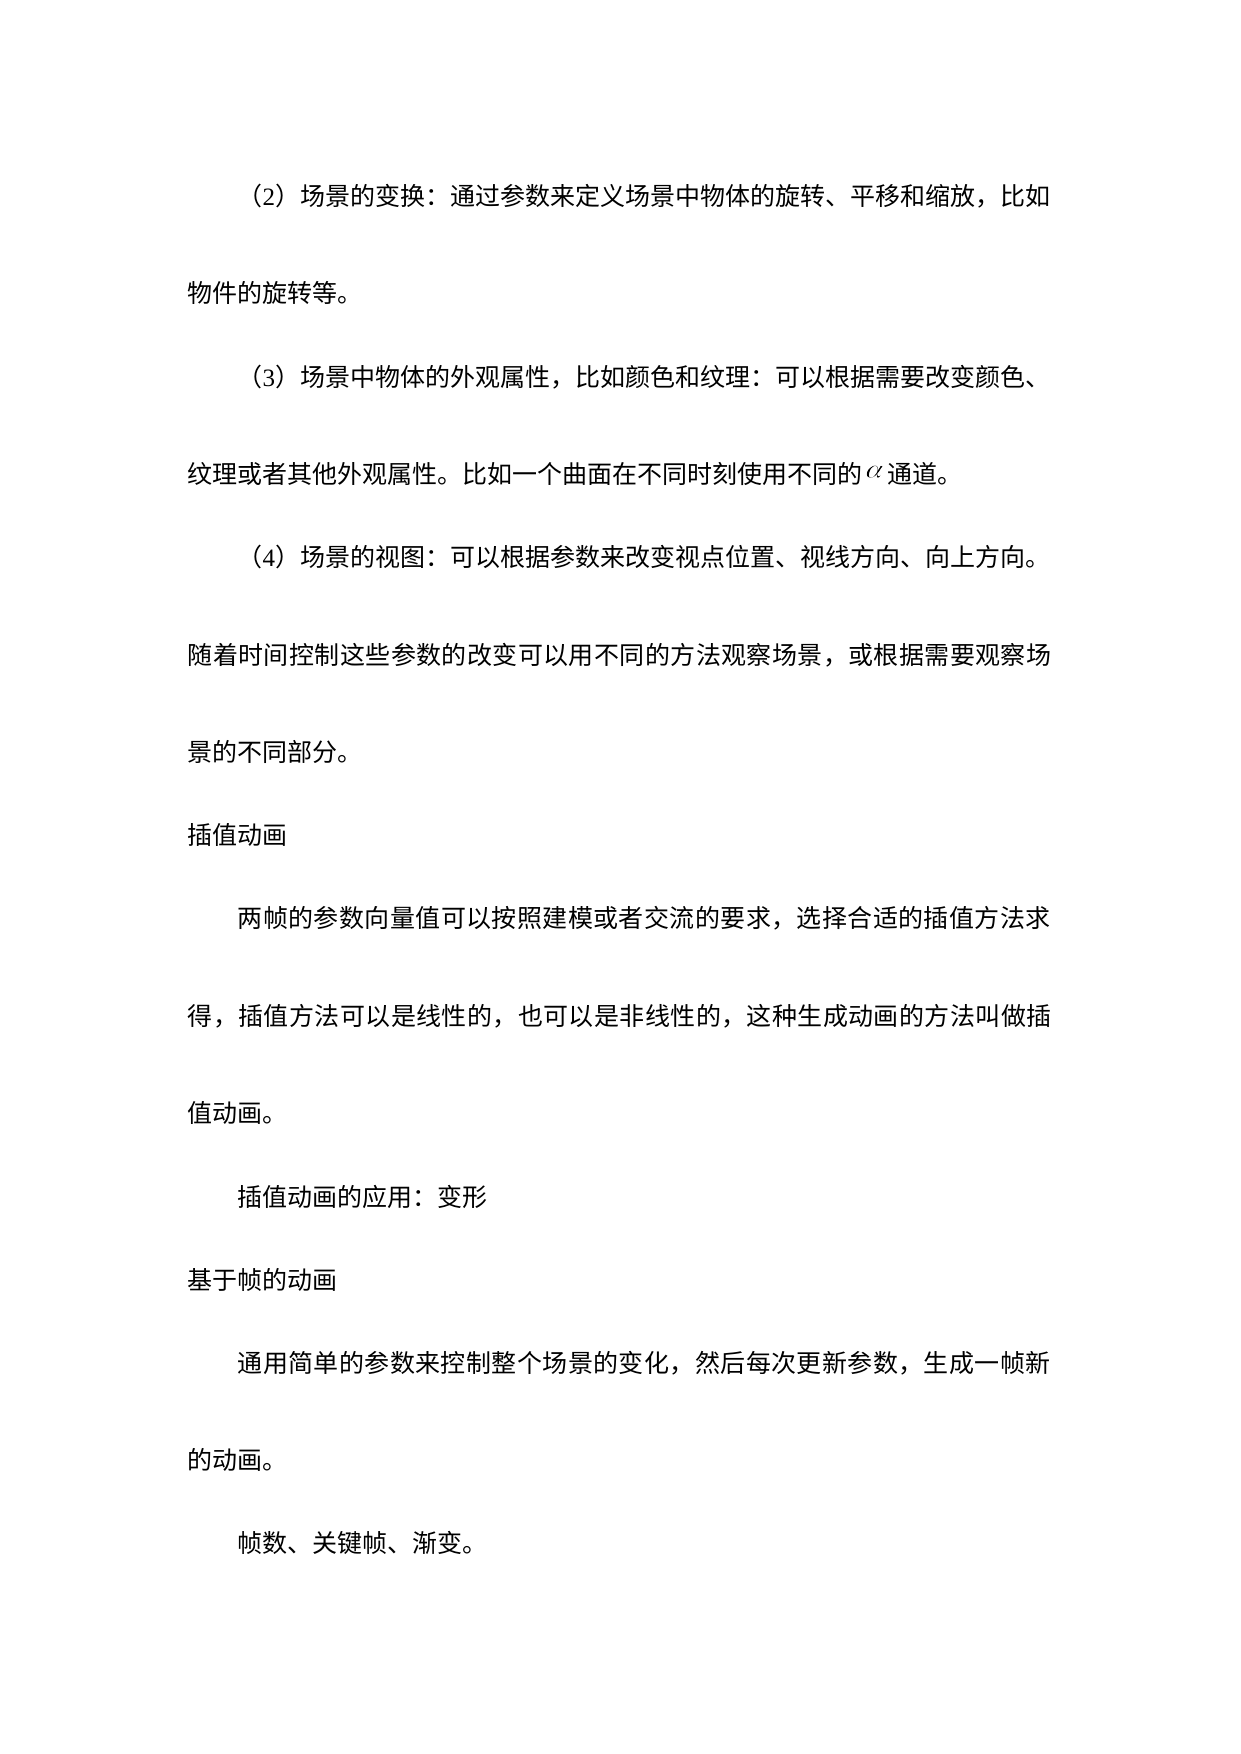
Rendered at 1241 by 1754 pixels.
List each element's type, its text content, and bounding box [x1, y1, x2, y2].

text 两帧的参数向量值可以按照建模或者交流的要求，选择合适的插值方法求得，插值方法可以是线性的，也可以是非线性的，这种生成动画的方法叫做插值动画。 [187, 884, 1053, 1144]
text （2）场景的变换：通过参数来定义场景中物体的旋转、平移和缩放，比如物件的旋转等。 [187, 162, 1053, 324]
text 插值动画 [187, 801, 1053, 866]
text （3）场景中物体的外观属性，比如颜色和纹理：可以根据需要改变颜色、纹理或者其他外观属性。比如一个曲面在不同时刻使用不同的通道。 [187, 343, 1053, 505]
text 插值动画的应用：变形 [187, 1163, 1053, 1228]
text 通用简单的参数来控制整个场景的变化，然后每次更新参数，生成一帧新的动画。 [187, 1329, 1053, 1491]
text 基于帧的动画 [187, 1246, 1053, 1311]
text （4）场景的视图：可以根据参数来改变视点位置、视线方向、向上方向。随着时间控制这些参数的改变可以用不同的方法观察场景，或根据需要观察场景的不同部分。 [187, 523, 1053, 783]
text 帧数、关键帧、渐变。 [187, 1509, 1053, 1574]
